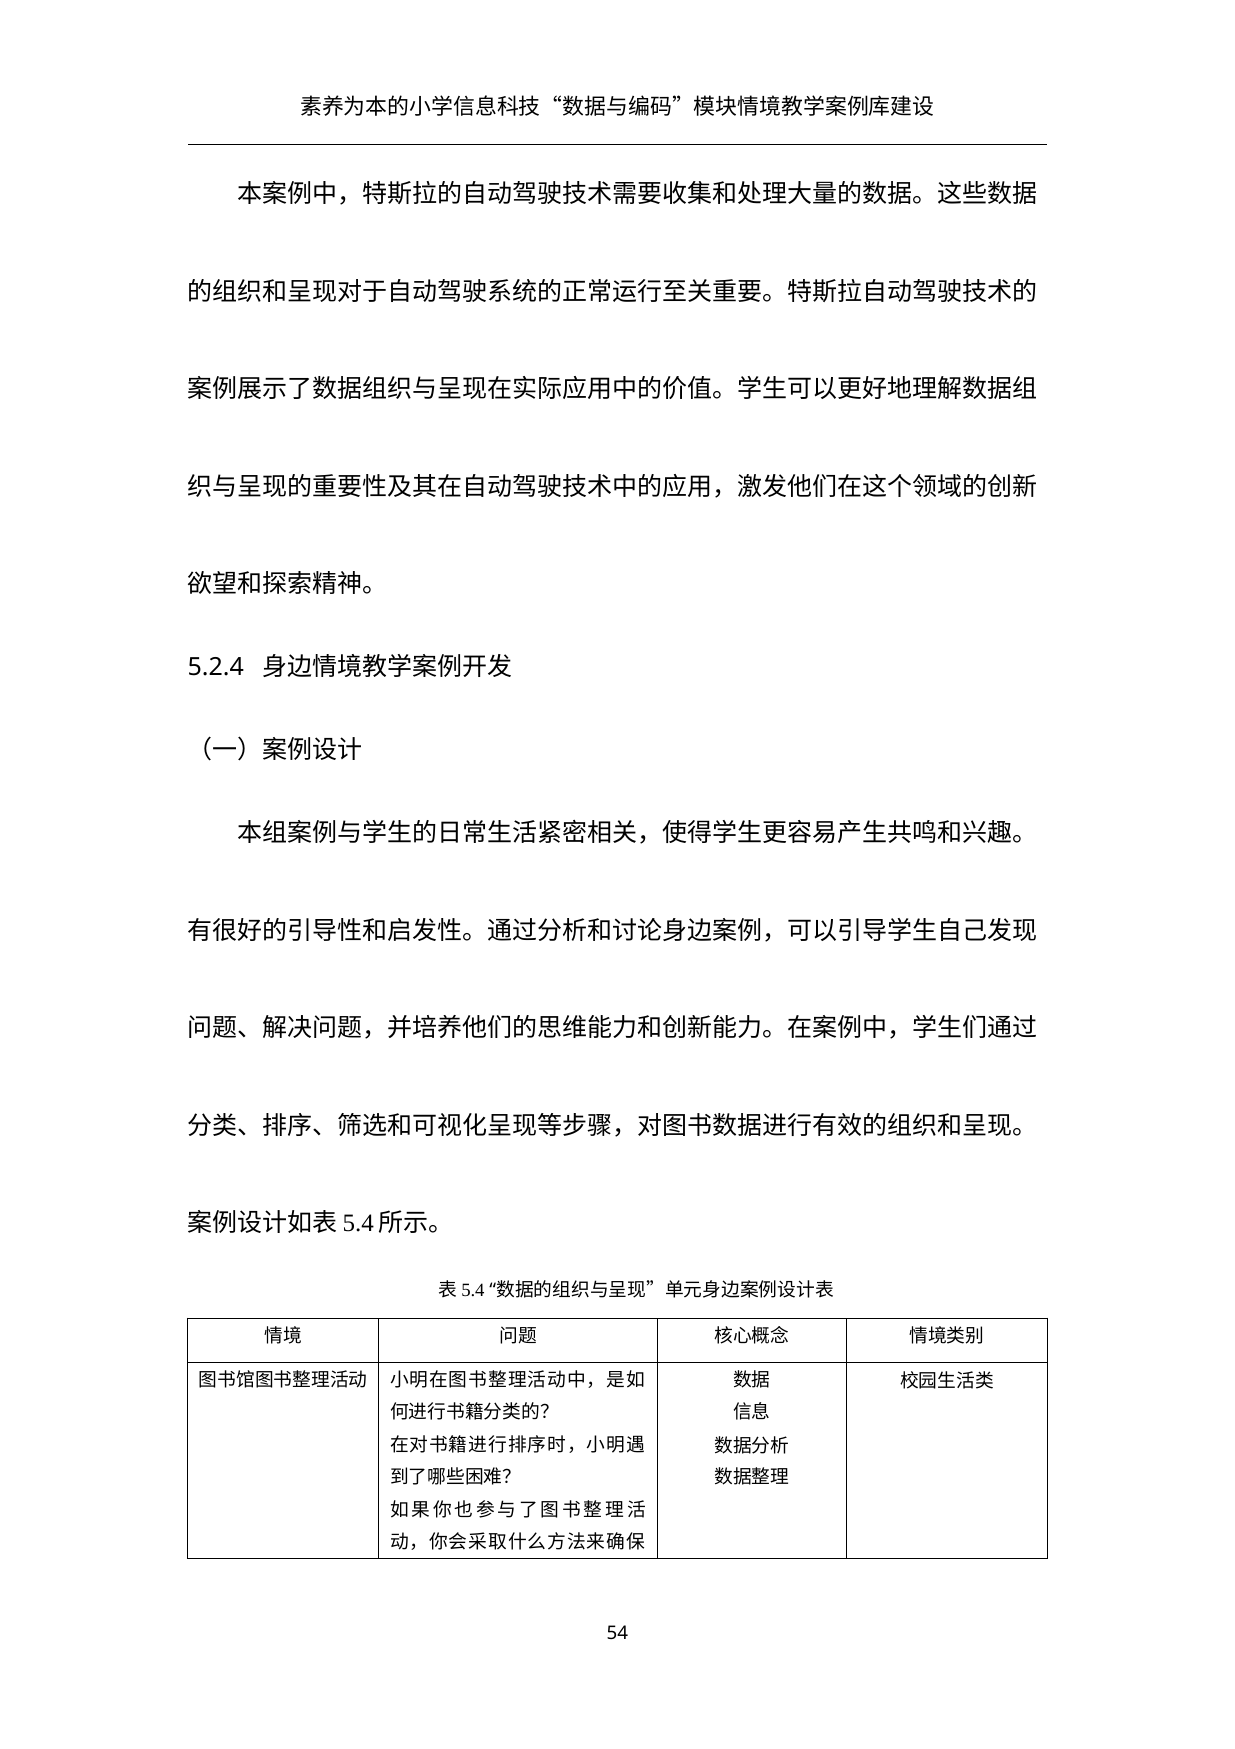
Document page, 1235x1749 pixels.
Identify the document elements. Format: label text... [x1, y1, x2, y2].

table_header 情境类别 [847, 1319, 1047, 1362]
table_cell 校园生活类 [847, 1363, 1047, 1558]
table_cell 图书馆图书整理活动 [188, 1363, 378, 1558]
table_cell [379, 1363, 657, 1558]
text 本组案例与学生的日常生活紧密相关，使得学生更容易产生共鸣和兴趣。有很好的引导性和启发性。通过分析和讨论身边案例，可以引导学生自己发现问题、解决问题，并培养他们的思维能力和创新能力。在案例中，学生们通过分类、排序、筛选和可视化呈现等步骤，对图书数据进行有效的组织和呈现。案例设计如表5.4所示。 [187, 798, 1047, 1253]
table_header 核心概念 [658, 1319, 846, 1362]
table_header 情境 [188, 1319, 378, 1362]
text 本案例中，特斯拉的自动驾驶技术需要收集和处理大量的数据。这些数据的组织和呈现对于自动驾驶系统的正常运行至关重要。特斯拉自动驾驶技术的案例展示了数据组织与呈现在实际应用中的价值。学生可以更好地理解数据组织与呈现的重要性及其在自动驾驶技术中的应用，激发他们在这个领域的创新欲望和探索精神。 [187, 159, 1047, 614]
table_header 问题 [379, 1319, 657, 1362]
table_cell 数据 信息 数据分析 数据整理 [658, 1363, 846, 1558]
list （一）案例设计 [187, 715, 1047, 780]
list 身边情境教学案例开发 [187, 632, 1047, 697]
text 表5.4 “数据的组织与呈现”单元身边案例设计表 [187, 1272, 1047, 1304]
